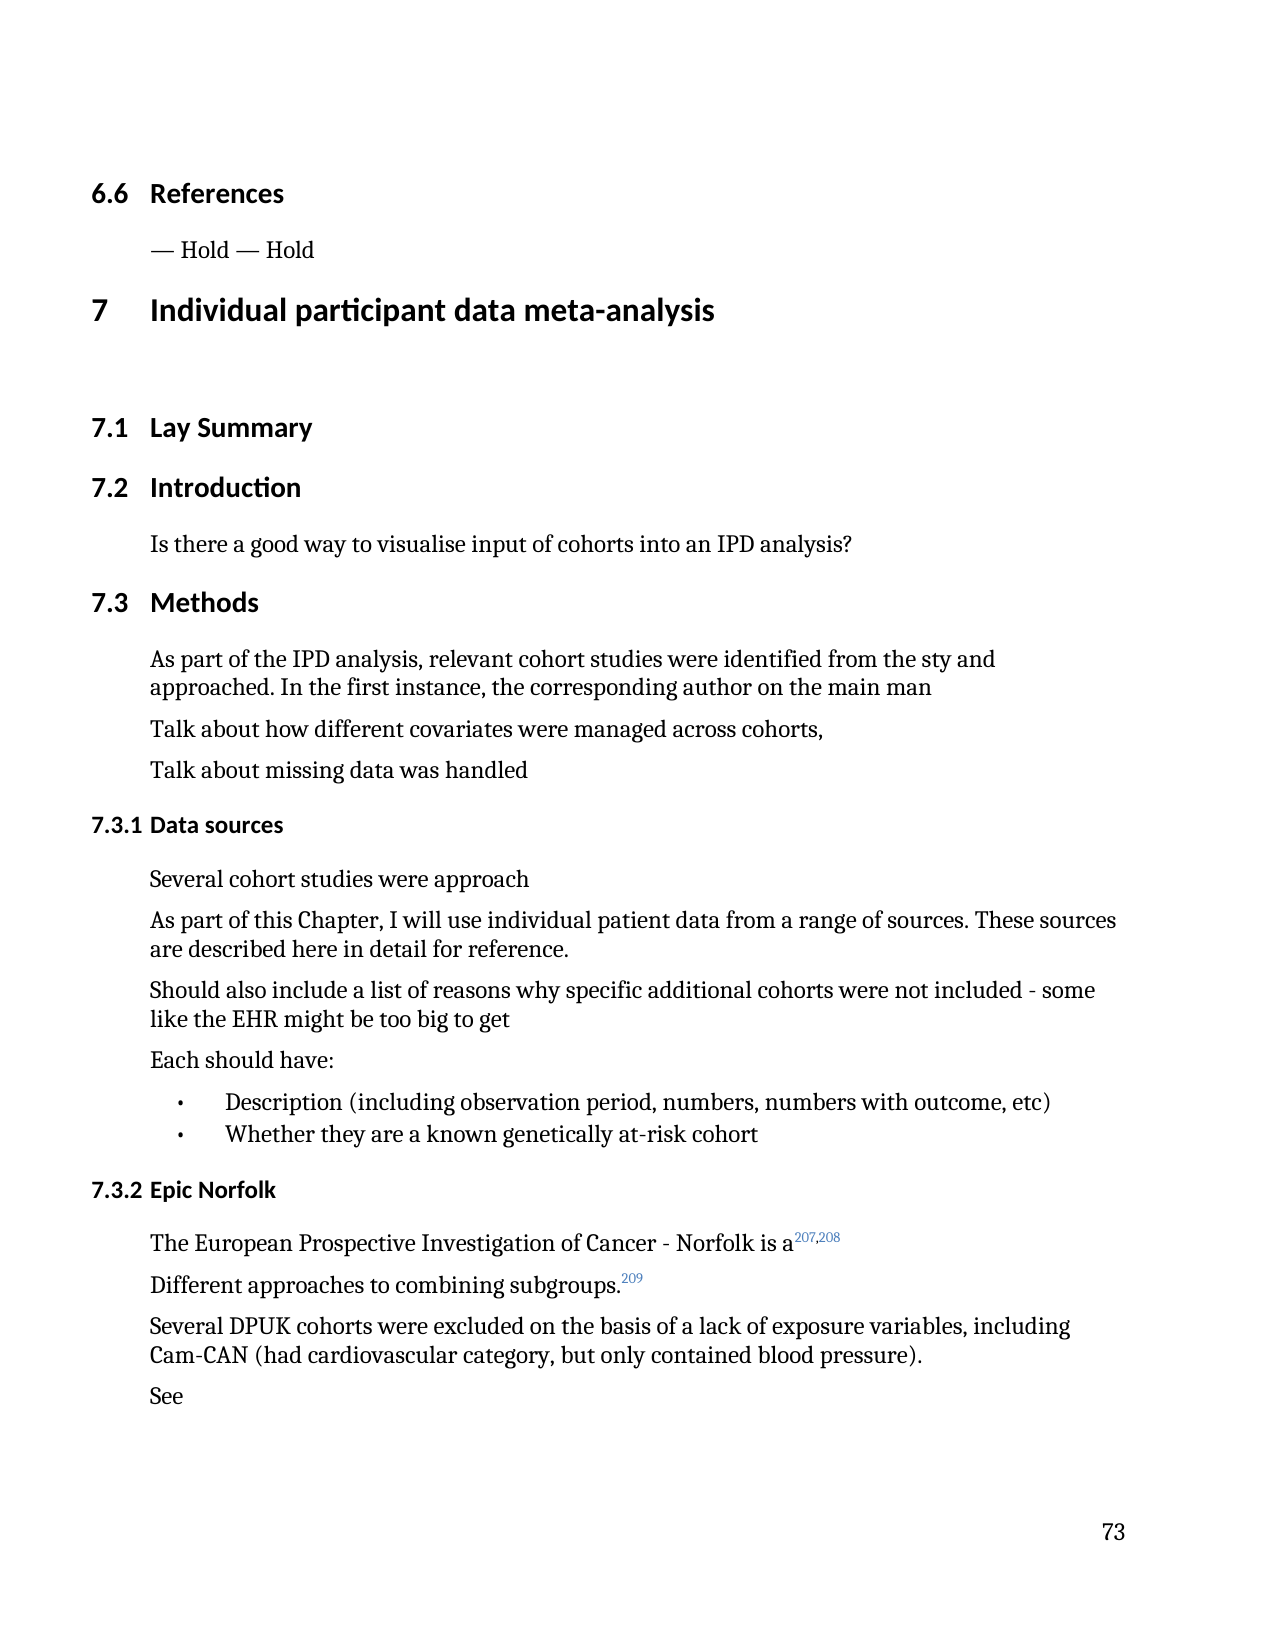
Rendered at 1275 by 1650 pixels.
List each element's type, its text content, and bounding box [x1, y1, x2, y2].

text Talk about missing data was handled [150, 756, 1125, 784]
subtitle Methods [91, 584, 1125, 619]
subtitle Epic Norfolk [91, 1174, 1125, 1204]
text Each should have: [150, 1046, 1125, 1075]
text The European Prospective Investigation of Cancer - Norfolk is a207,208 [150, 1229, 1125, 1258]
list Description (including observation period, numbers, numbers with outcome, etc) [175, 1087, 1125, 1116]
text — Hold — Hold [150, 236, 1125, 264]
text Should also include a list of reasons why specific additional cohorts were not included - some like the EHR might be too big to get [150, 976, 1125, 1034]
subtitle Data sources [91, 809, 1125, 840]
text Is there a good way to visualise input of cohorts into an IPD analysis? [150, 530, 1125, 559]
text Different approaches to combining subgroups.209 [150, 1271, 1125, 1299]
text As part of the IPD analysis, relevant cohort studies were identified from the sty and approached. In the first instance, the corresponding author on the main man [150, 644, 1125, 702]
subtitle References [91, 175, 1125, 211]
subtitle Individual participant data meta-analysis [91, 289, 1125, 330]
text Several DPUK cohorts were excluded on the basis of a lack of exposure variables, including Cam-CAN (had cardiovascular category, but only contained blood pressure). [150, 1312, 1125, 1369]
text Several cohort studies were approach [150, 865, 1125, 894]
text See [150, 1382, 1125, 1411]
subtitle Lay Summary [91, 409, 1125, 444]
text Talk about how different covariates were managed across cohorts, [150, 714, 1125, 743]
text As part of this Chapter, I will use individual patient data from a range of sources. These sources are described here in detail for reference. [150, 906, 1125, 964]
list Whether they are a known genetically at-risk cohort [175, 1120, 1125, 1149]
subtitle Introduction [91, 469, 1125, 505]
